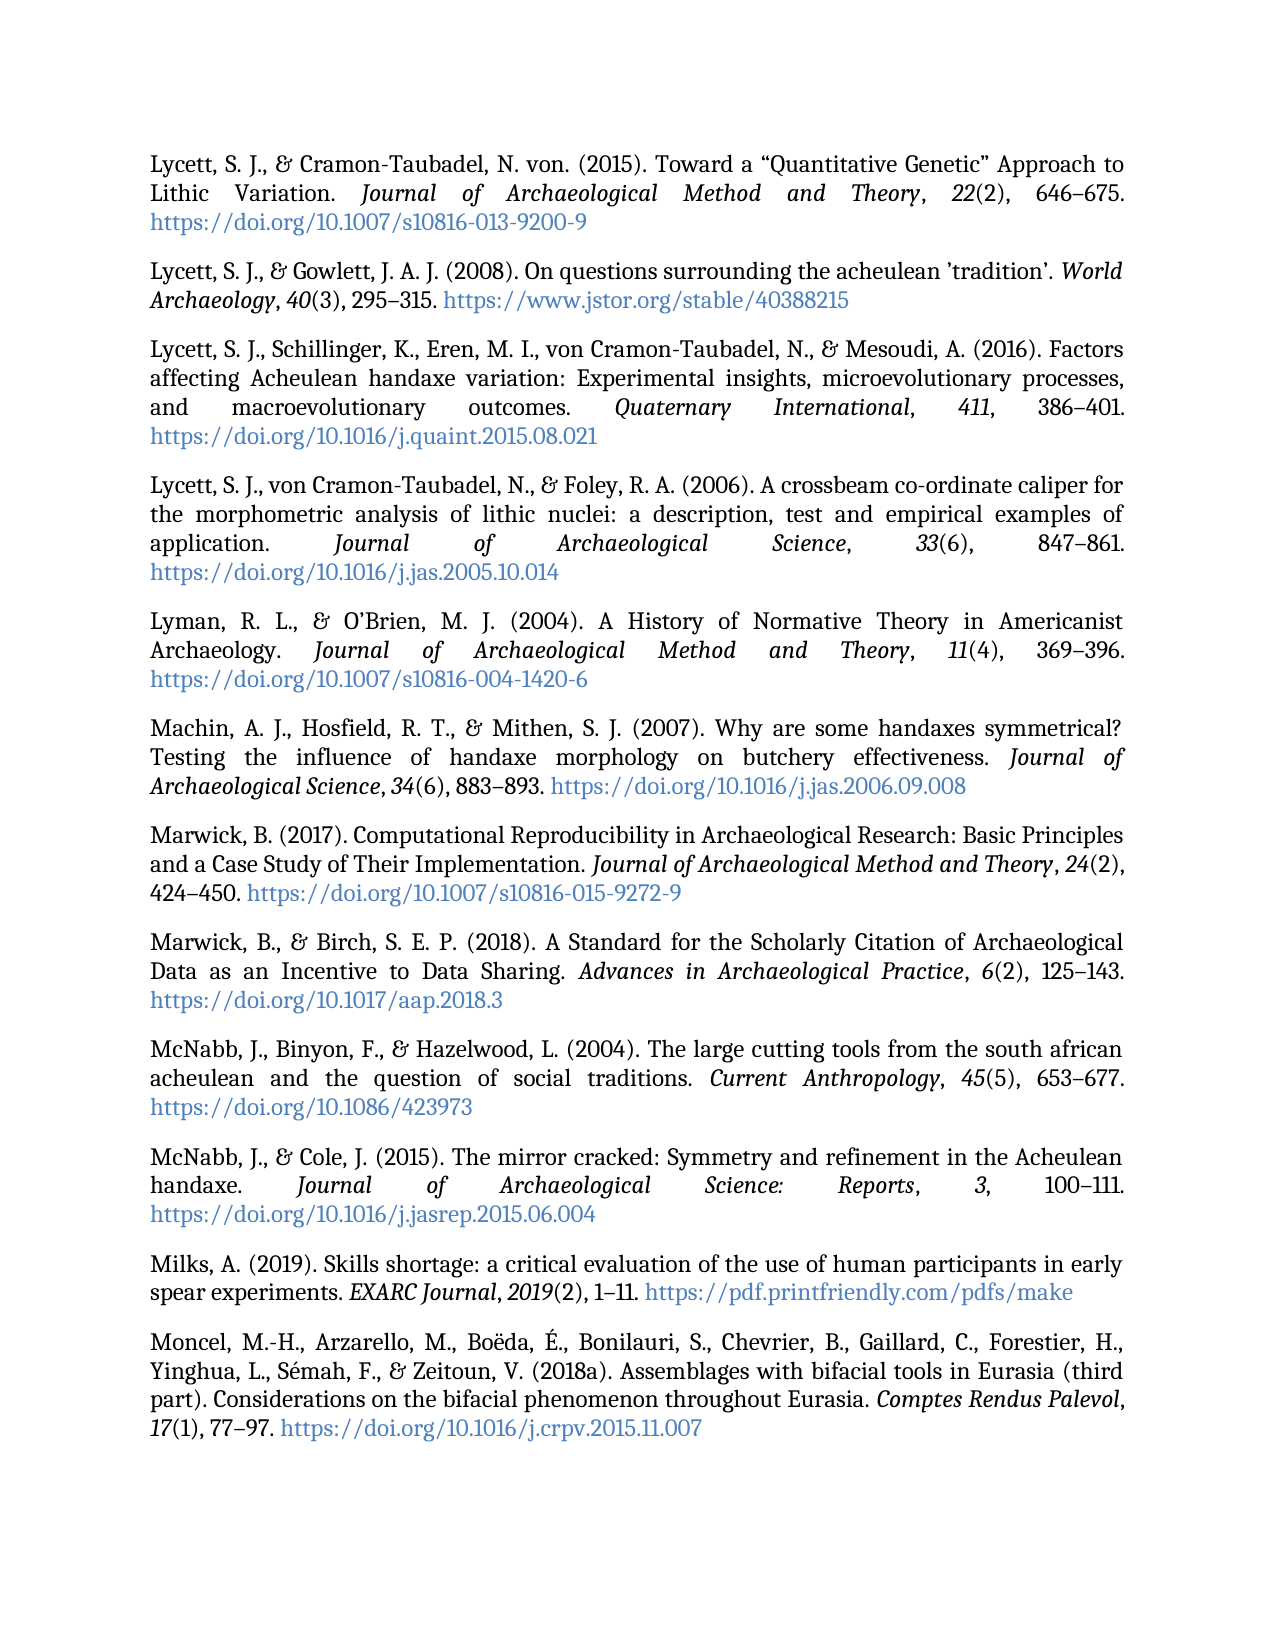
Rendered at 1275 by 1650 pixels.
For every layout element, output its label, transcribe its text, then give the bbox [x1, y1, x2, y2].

text McNabb, J., & Cole, J. (2015). The mirror cracked: Symmetry and refinement in the Acheulean handaxe. Journal of Archaeological Science: Reports, 3, 100–111. https://doi.org/10.1016/j.jasrep.2015.06.004 [150, 1142, 1125, 1229]
text Moncel, M.-H., Arzarello, M., Boëda, É., Bonilauri, S., Chevrier, B., Gaillard, C., Forestier, H., Yinghua, L., Sémah, F., & Zeitoun, V. (2018a). Assemblages with bifacial tools in Eurasia (third part). Considerations on the bifacial phenomenon throughout Eurasia. Comptes Rendus Palevol, 17(1), 77–97. https://doi.org/10.1016/j.crpv.2015.11.007 [150, 1328, 1125, 1443]
text Milks, A. (2019). Skills shortage: a critical evaluation of the use of human participants in early spear experiments. EXARC Journal, 2019(2), 1–11. https://pdf.printfriendly.com/pdfs/make [150, 1249, 1125, 1307]
text Lycett, S. J., von Cramon-Taubadel, N., & Foley, R. A. (2006). A crossbeam co-ordinate caliper for the morphometric analysis of lithic nuclei: a description, test and empirical examples of application. Journal of Archaeological Science, 33(6), 847–861. https://doi.org/10.1016/j.jas.2005.10.014 [150, 471, 1125, 586]
text McNabb, J., Binyon, F., & Hazelwood, L. (2004). The large cutting tools from the south african acheulean and the question of social traditions. Current Anthropology, 45(5), 653–677. https://doi.org/10.1086/423973 [150, 1035, 1125, 1122]
text Machin, A. J., Hosfield, R. T., & Mithen, S. J. (2007). Why are some handaxes symmetrical? Testing the influence of handaxe morphology on butchery effectiveness. Journal of Archaeological Science, 34(6), 883–893. https://doi.org/10.1016/j.jas.2006.09.008 [150, 714, 1125, 800]
text Lycett, S. J., & Gowlett, J. A. J. (2008). On questions surrounding the acheulean ’tradition’. World Archaeology, 40(3), 295–315. https://www.jstor.org/stable/40388215 [150, 257, 1125, 314]
text Lyman, R. L., & O’Brien, M. J. (2004). A History of Normative Theory in Americanist Archaeology. Journal of Archaeological Method and Theory, 11(4), 369–396. https://doi.org/10.1007/s10816-004-1420-6 [150, 607, 1125, 693]
text Marwick, B., & Birch, S. E. P. (2018). A Standard for the Scholarly Citation of Archaeological Data as an Incentive to Data Sharing. Advances in Archaeological Practice, 6(2), 125–143. https://doi.org/10.1017/aap.2018.3 [150, 928, 1125, 1014]
text Lycett, S. J., & Cramon-Taubadel, N. von. (2015). Toward a “Quantitative Genetic” Approach to Lithic Variation. Journal of Archaeological Method and Theory, 22(2), 646–675. https://doi.org/10.1007/s10816-013-9200-9 [150, 150, 1125, 236]
text Lycett, S. J., Schillinger, K., Eren, M. I., von Cramon-Taubadel, N., & Mesoudi, A. (2016). Factors affecting Acheulean handaxe variation: Experimental insights, microevolutionary processes, and macroevolutionary outcomes. Quaternary International, 411, 386–401. https://doi.org/10.1016/j.quaint.2015.08.021 [150, 335, 1125, 450]
text Marwick, B. (2017). Computational Reproducibility in Archaeological Research: Basic Principles and a Case Study of Their Implementation. Journal of Archaeological Method and Theory, 24(2), 424–450. https://doi.org/10.1007/s10816-015-9272-9 [150, 821, 1125, 907]
